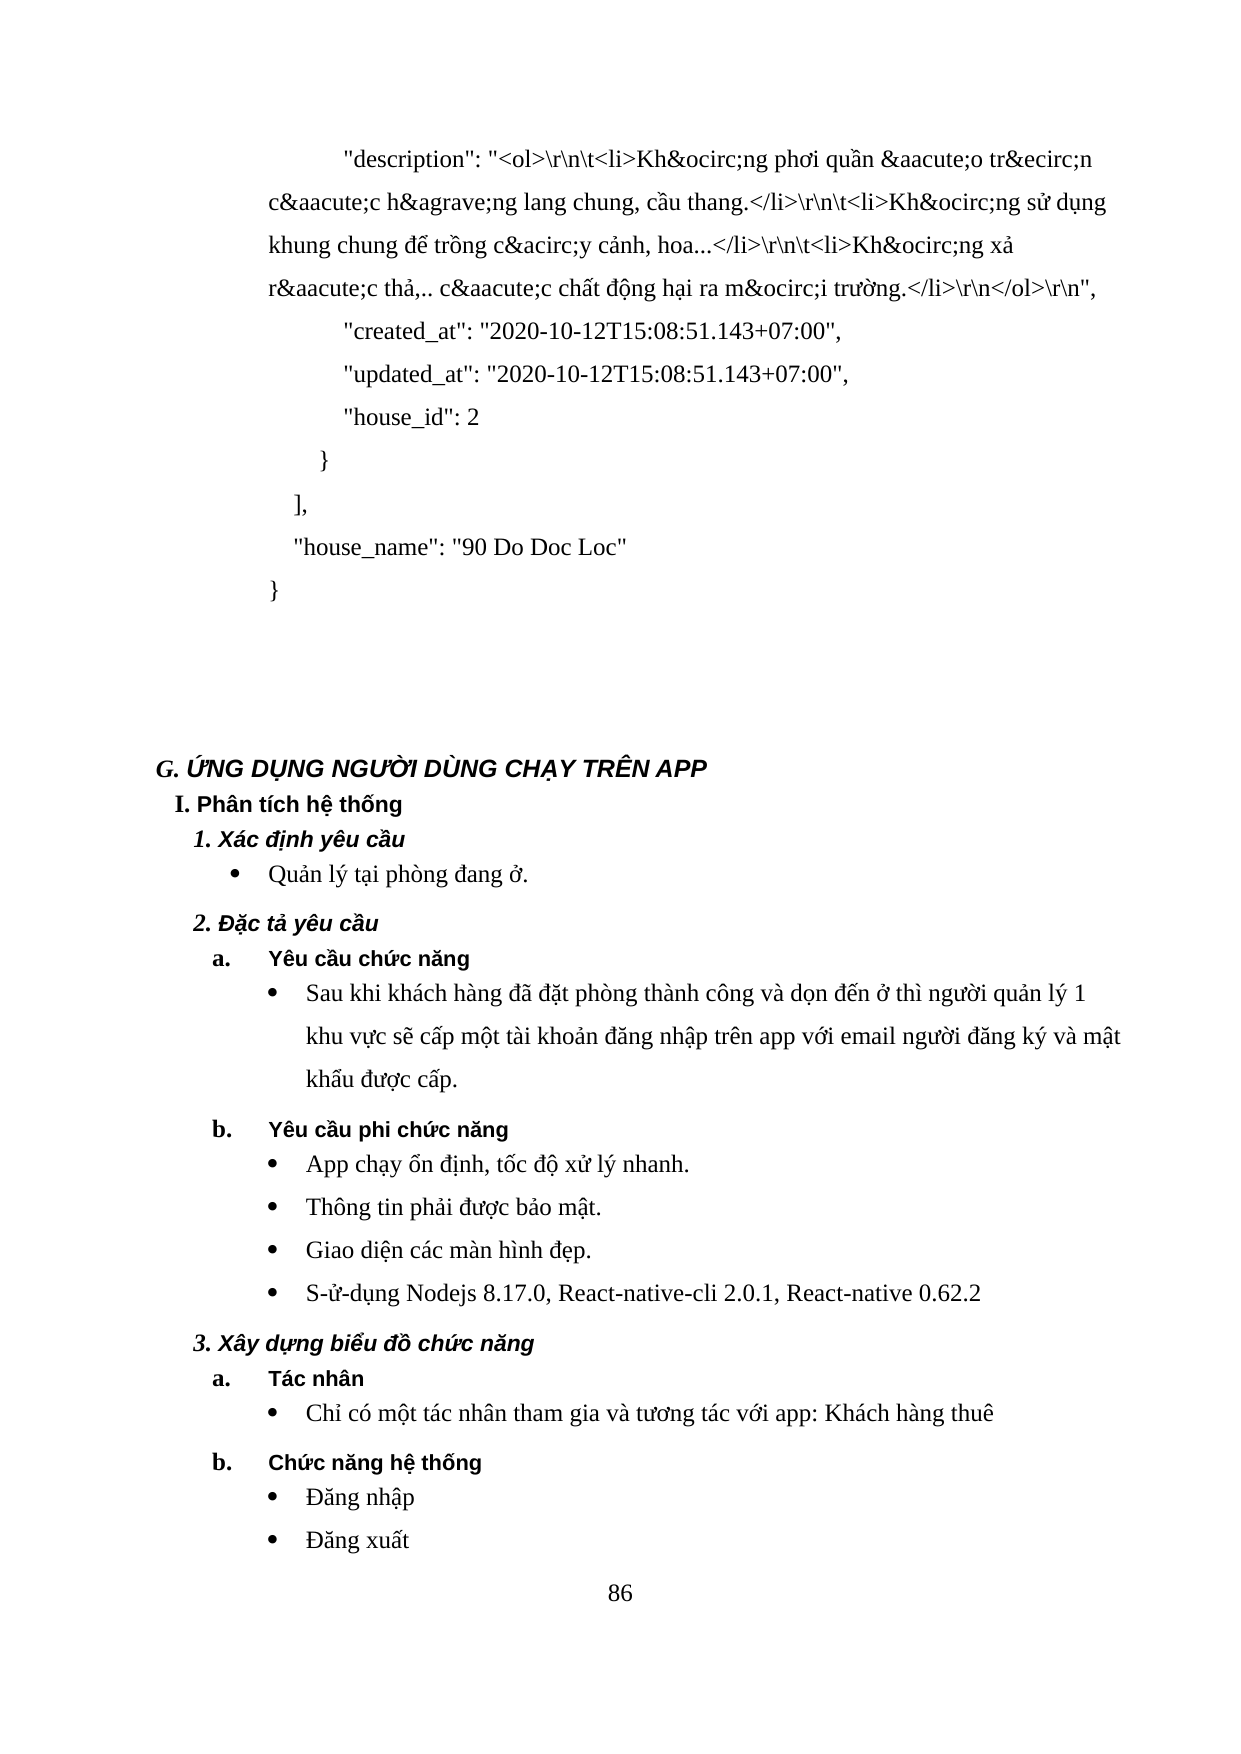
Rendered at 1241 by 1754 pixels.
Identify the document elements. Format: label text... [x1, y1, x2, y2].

list Đăng xuất [268, 1525, 1122, 1554]
subtitle Chức năng hệ thống [156, 1447, 1122, 1476]
text "updated_at": "2020-10-12T15:08:51.143+07:00", [268, 359, 1122, 388]
text "description": "<ol>\r\n\t<li>Kh&ocirc;ng phơi quần &aacute;o tr&ecirc;n c&aacute;c h&agrave;ng lang chung, cầu thang.</li>\r\n\t<li>Kh&ocirc;ng sử dụng khung chung để trồng c&acirc;y cảnh, hoa...</li>\r\n\t<li>Kh&ocirc;ng xả r&aacute;c thả,.. c&aacute;c chất động hại ra m&ocirc;i trường.</li>\r\n</ol>\r\n", [268, 144, 1122, 302]
text "house_id": 2 [268, 402, 1122, 431]
subtitle Xác định yêu cầu [156, 824, 1122, 853]
list Quản lý tại phòng đang ở. [231, 859, 1122, 888]
list Sau khi khách hàng đã đặt phòng thành công và dọn đến ở thì người quản lý 1 khu vực sẽ cấp một tài khoản đăng nhập trên app với email người đăng ký và mật khẩu được cấp. [268, 978, 1122, 1093]
list Chỉ có một tác nhân tham gia và tương tác với app: Khách hàng thuê [268, 1398, 1122, 1426]
text } [268, 446, 1122, 474]
list App chạy ổn định, tốc độ xử lý nhanh. [268, 1149, 1122, 1178]
subtitle Đặc tả yêu cầu [156, 908, 1122, 937]
list S-ử-dụng Nodejs 8.17.0, React-native-cli 2.0.1, React-native 0.62.2 [268, 1278, 1122, 1307]
text ], [268, 489, 1122, 517]
list Giao diện các màn hình đẹp. [268, 1235, 1122, 1264]
subtitle Tác nhân [156, 1363, 1122, 1391]
text "created_at": "2020-10-12T15:08:51.143+07:00", [268, 316, 1122, 345]
list Thông tin phải được bảo mật. [268, 1192, 1122, 1221]
subtitle ỨNG DỤNG NGƯỜI DÙNG CHẠY TRÊN APP [156, 754, 1122, 783]
subtitle Phân tích hệ thống [156, 789, 1122, 818]
list Đăng nhập [268, 1482, 1122, 1511]
subtitle Yêu cầu chức năng [156, 943, 1122, 972]
subtitle Yêu cầu phi chức năng [156, 1114, 1122, 1143]
text } [268, 575, 1122, 604]
subtitle Xây dựng biểu đồ chức năng [156, 1328, 1122, 1356]
text "house_name": "90 Do Doc Loc" [268, 532, 1122, 561]
